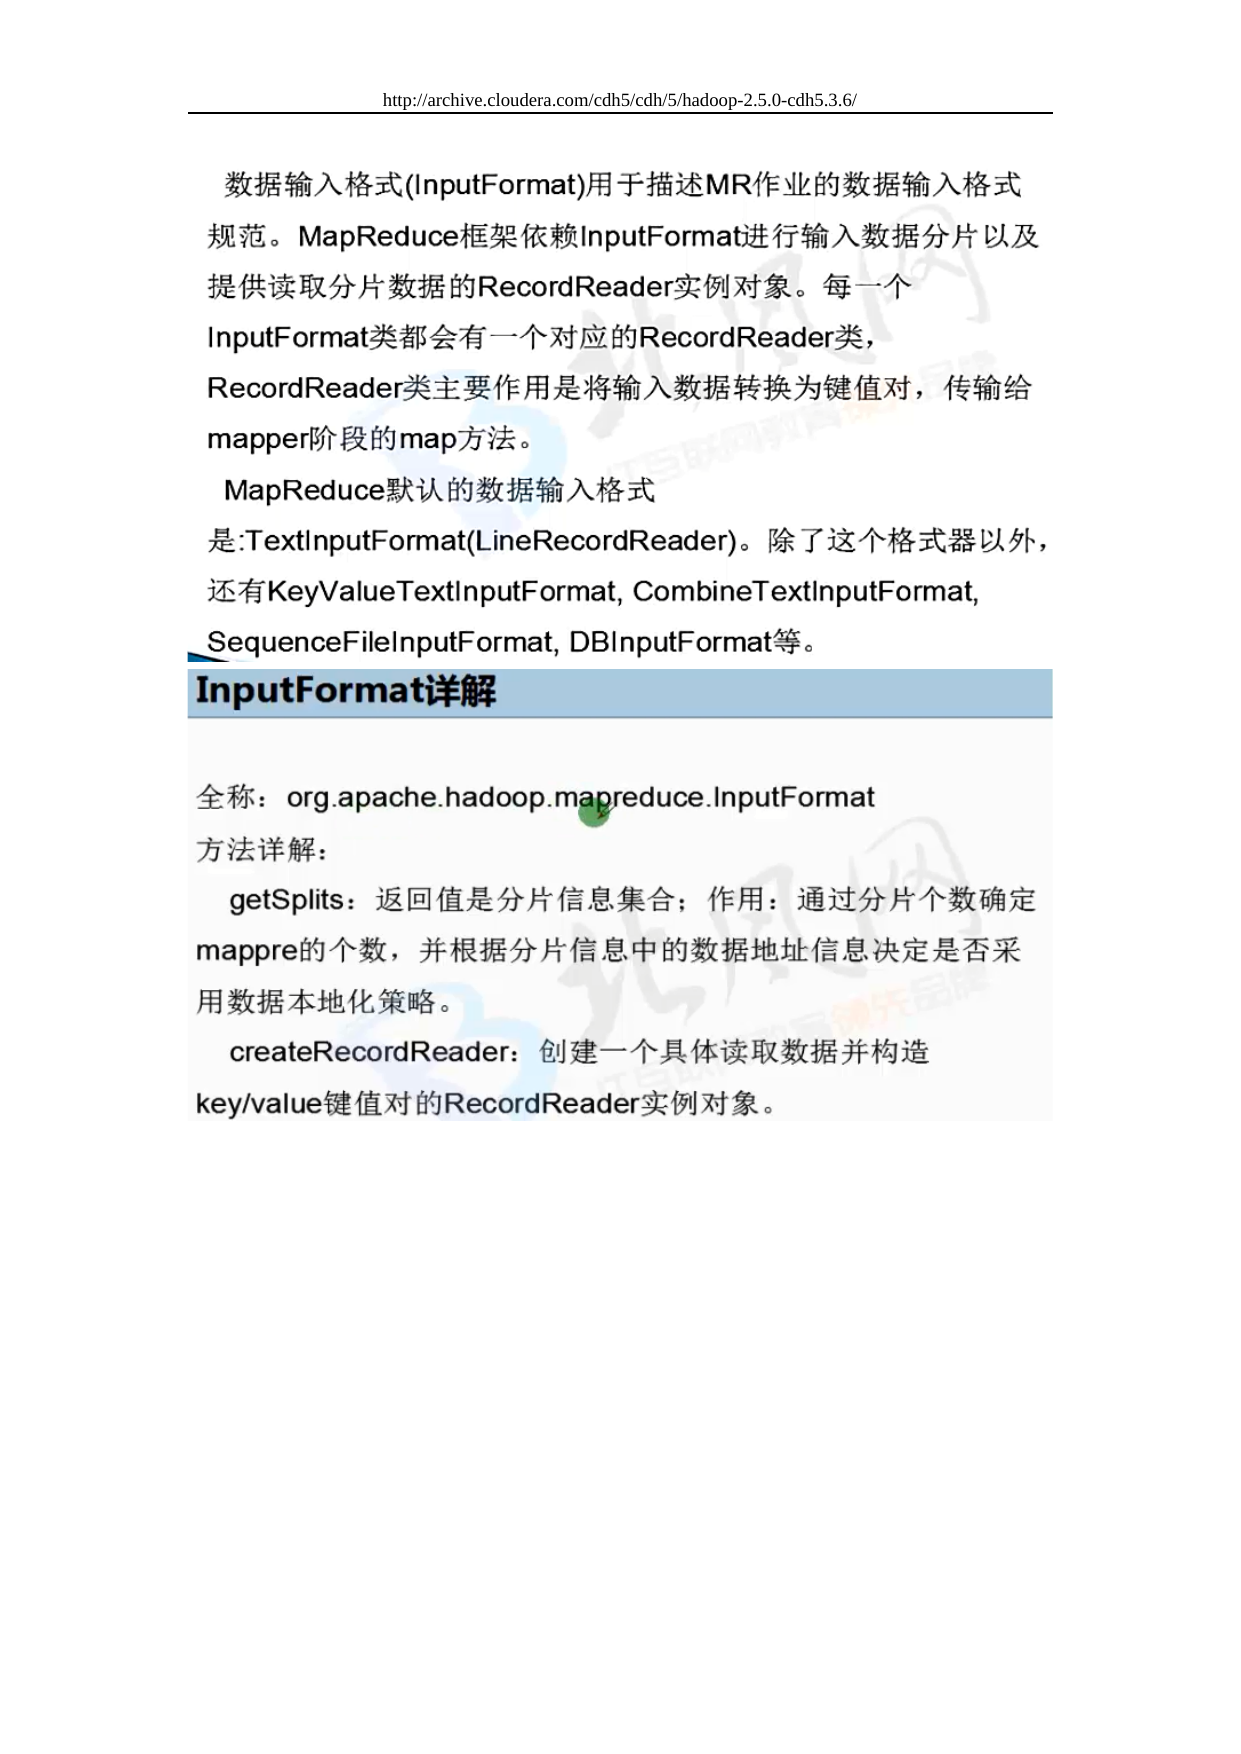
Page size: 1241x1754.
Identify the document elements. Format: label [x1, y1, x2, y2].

picture [187, 162, 1053, 662]
picture [187, 669, 1053, 1121]
